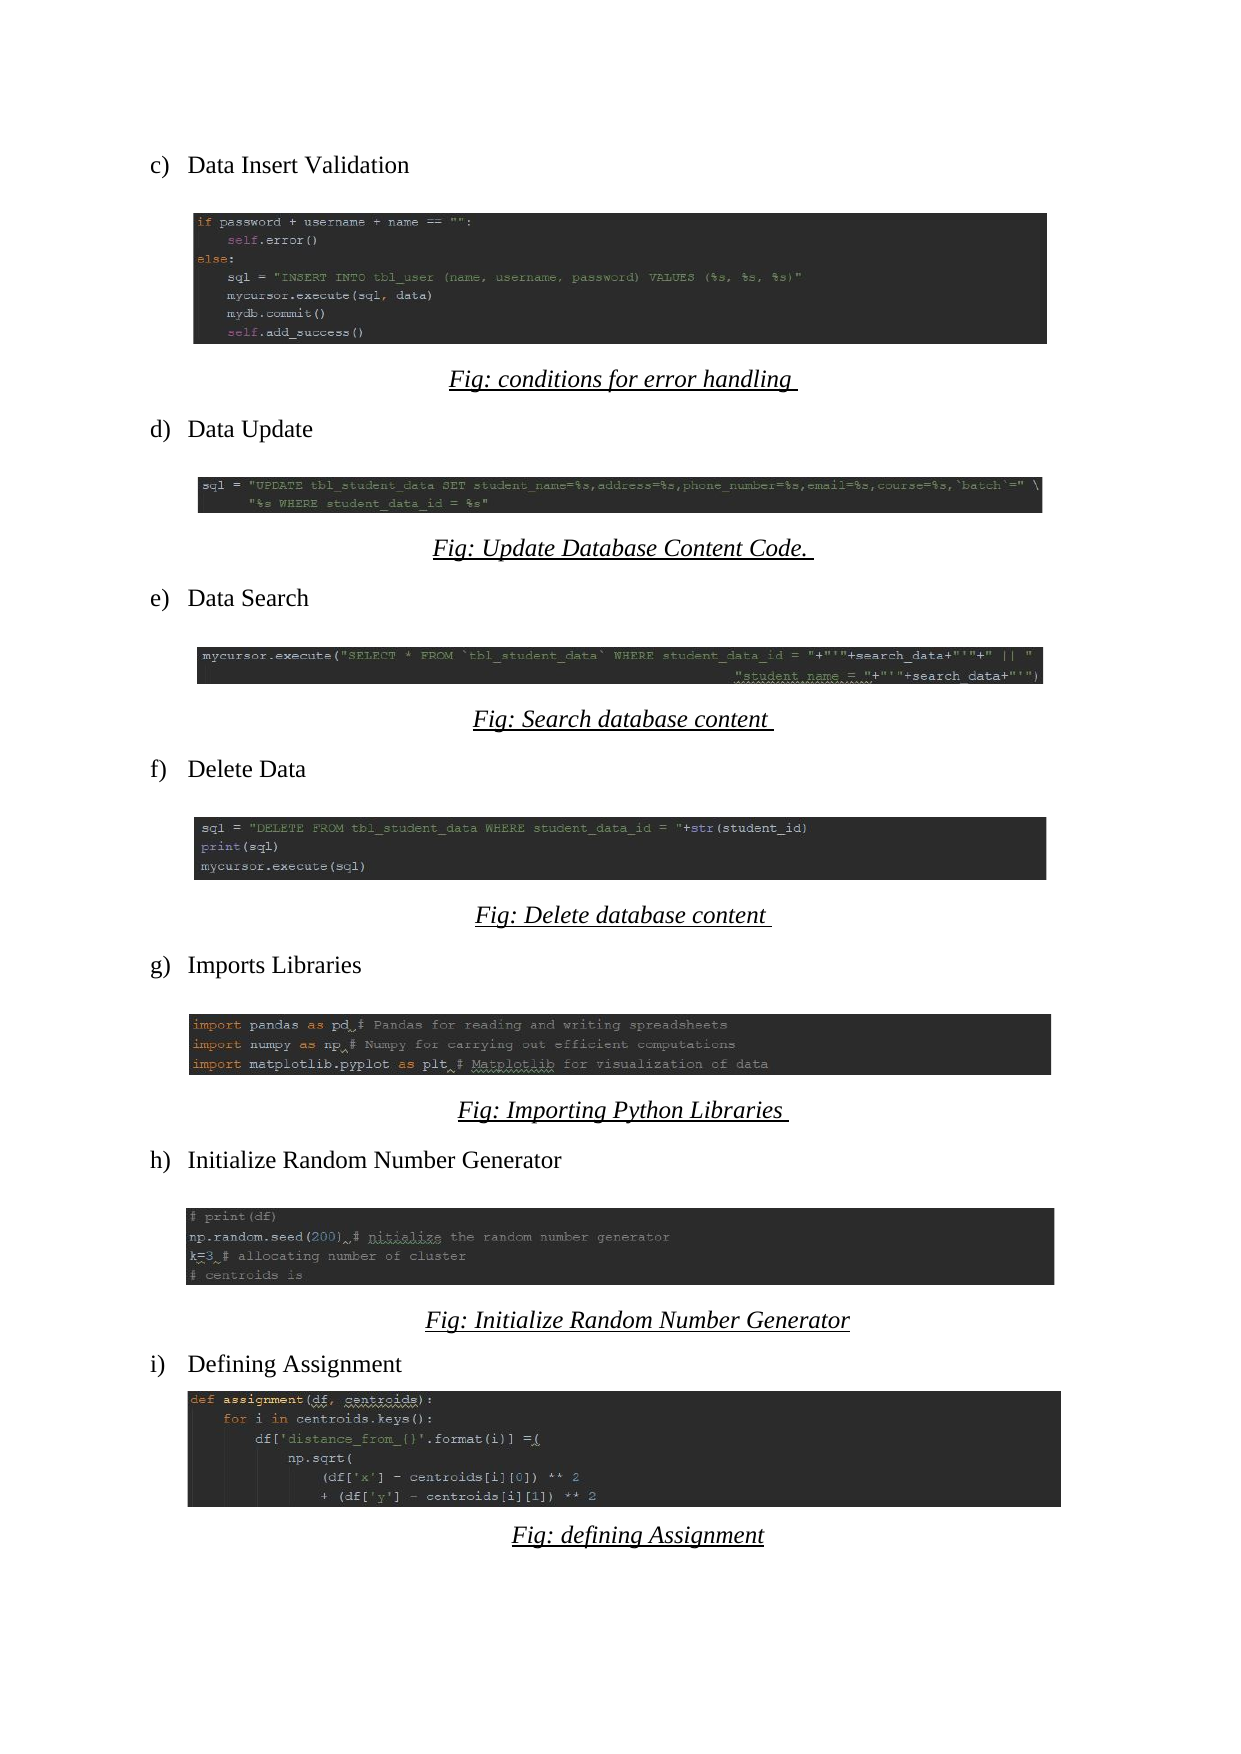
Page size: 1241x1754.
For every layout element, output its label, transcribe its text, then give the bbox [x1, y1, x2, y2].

text Fig: Delete database content [150, 901, 1090, 929]
text Fig: Importing Python Libraries [150, 1095, 1090, 1124]
picture [193, 213, 1047, 344]
picture [189, 1014, 1052, 1075]
list Defining Assignment [150, 1349, 1090, 1377]
list Fig: Initialize Random Number Generator [187, 1306, 1090, 1334]
list Initialize Random Number Generator [150, 1145, 1090, 1173]
picture [197, 647, 1044, 684]
text Fig: Search database content [150, 704, 1090, 733]
text Fig: conditions for error handling [150, 364, 1090, 393]
list Delete Data [150, 754, 1090, 783]
list Fig: defining Assignment [187, 1520, 1090, 1549]
list Data Search [150, 583, 1090, 612]
picture [194, 817, 1047, 880]
list Data Insert Validation [150, 150, 1090, 179]
list Imports Libraries [150, 950, 1090, 979]
text Fig: Update Database Content Code. [150, 533, 1090, 562]
picture [187, 1391, 1061, 1507]
picture [186, 1208, 1055, 1285]
list Data Update [150, 414, 1090, 442]
picture [197, 477, 1043, 513]
